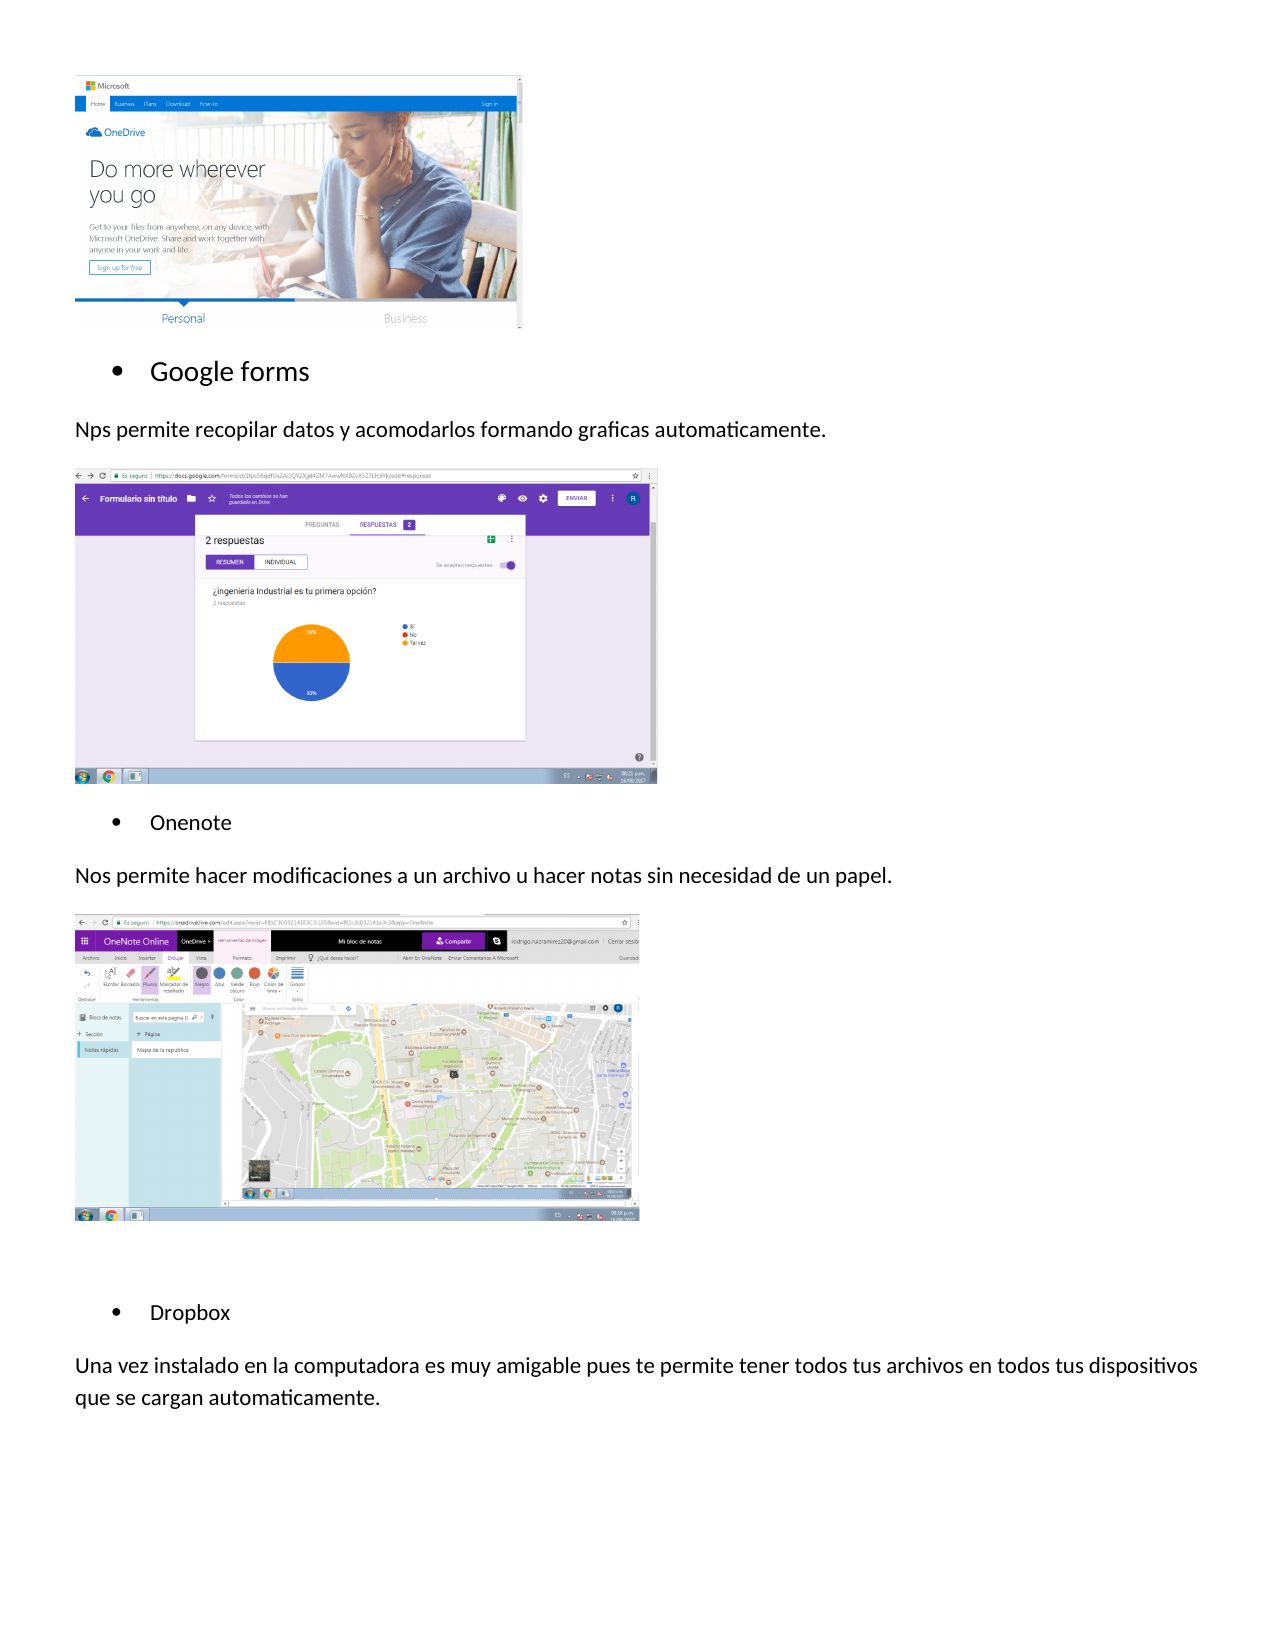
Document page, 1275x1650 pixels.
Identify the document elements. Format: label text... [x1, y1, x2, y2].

text Nos permite hacer modificaciones a un archivo u hacer notas sin necesidad de un papel. [75, 862, 1200, 889]
text Nps permite recopilar datos y acomodarlos formando graficas automaticamente. [75, 415, 1200, 443]
list Dropbox [112, 1298, 1200, 1326]
picture [75, 468, 658, 784]
list Google forms [112, 353, 1200, 389]
list Onenote [112, 808, 1200, 837]
text Una vez instalado en la computadora es muy amigable pues te permite tener todos tus archivos en todos tus dispositivos que se cargan automaticamente. [75, 1351, 1200, 1411]
picture [75, 914, 640, 1221]
picture [75, 75, 523, 329]
